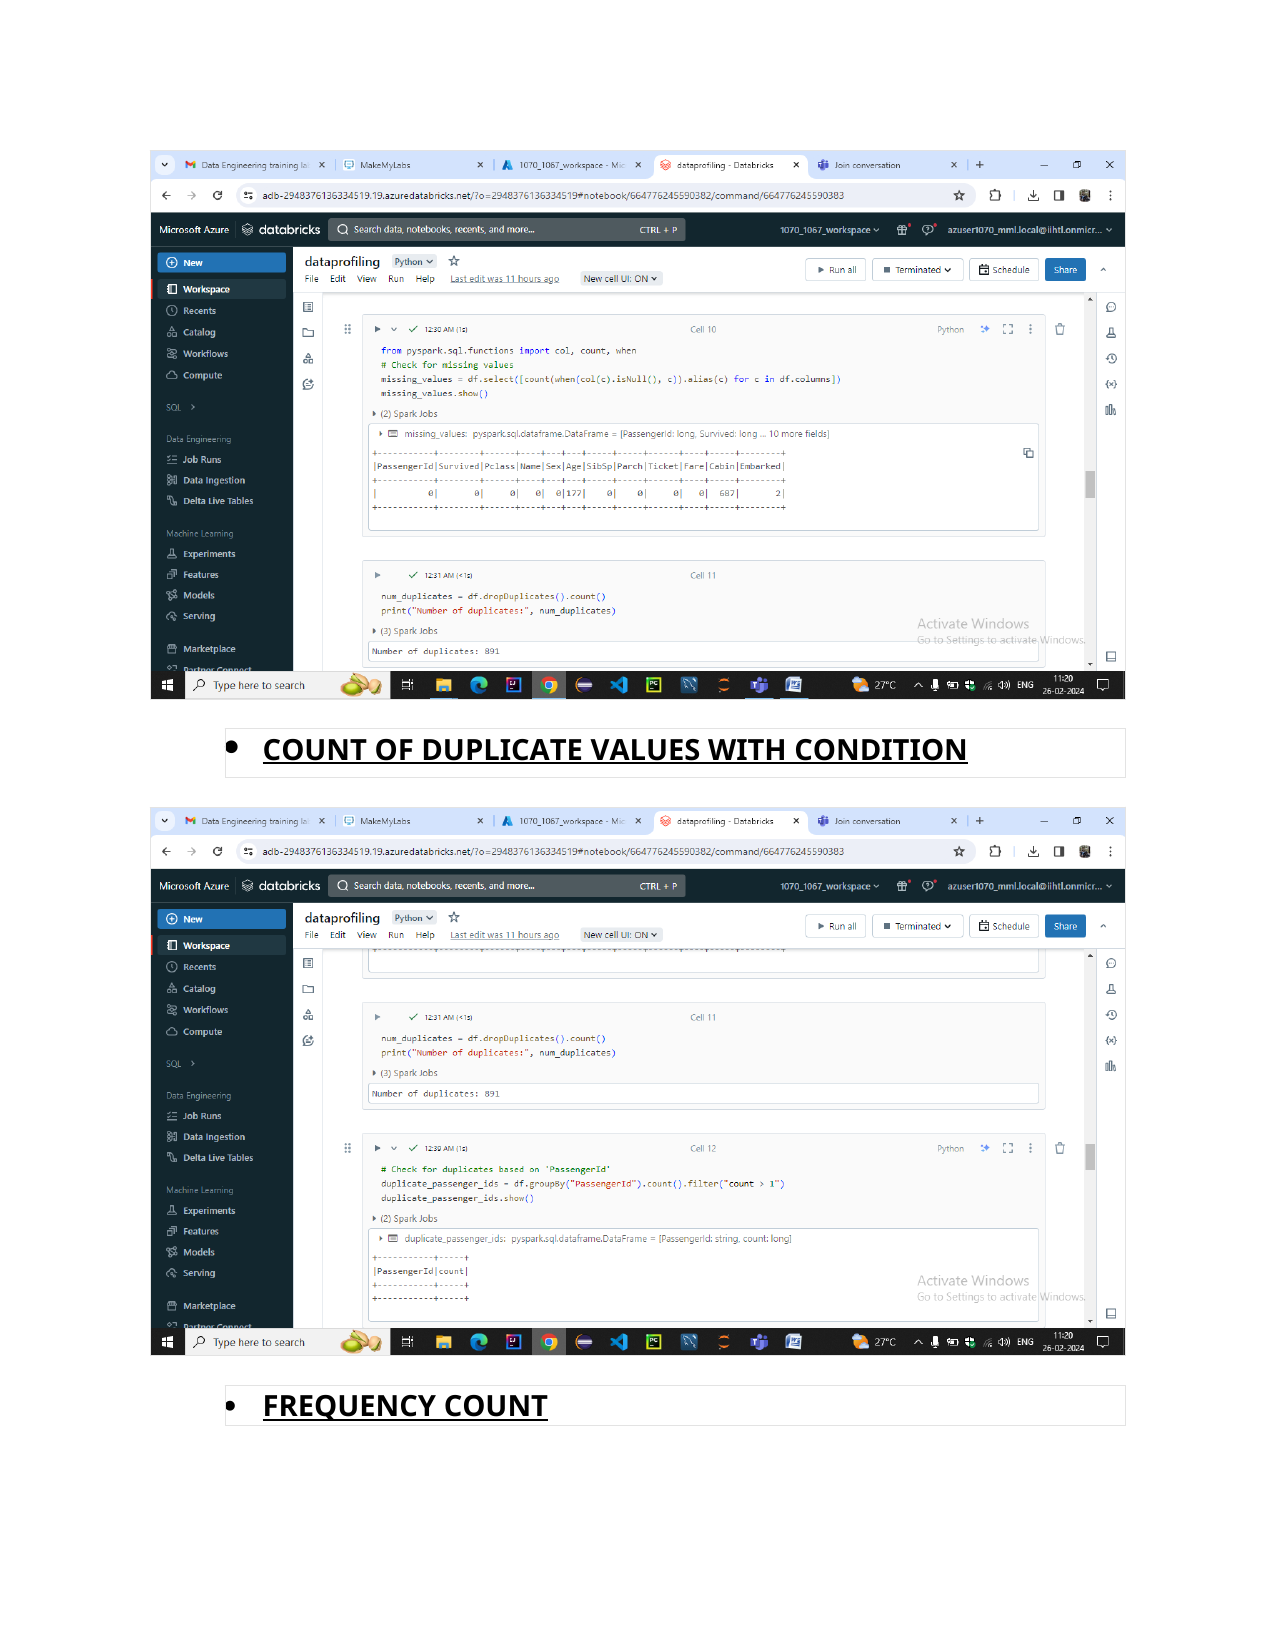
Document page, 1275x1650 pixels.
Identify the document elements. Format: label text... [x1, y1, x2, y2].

picture [151, 808, 1125, 1355]
picture [151, 151, 1125, 699]
subtitle COUNT OF DUPLICATE VALUES WITH CONDITION [226, 729, 1125, 777]
subtitle FREQUENCY COUNT [226, 1386, 1125, 1425]
